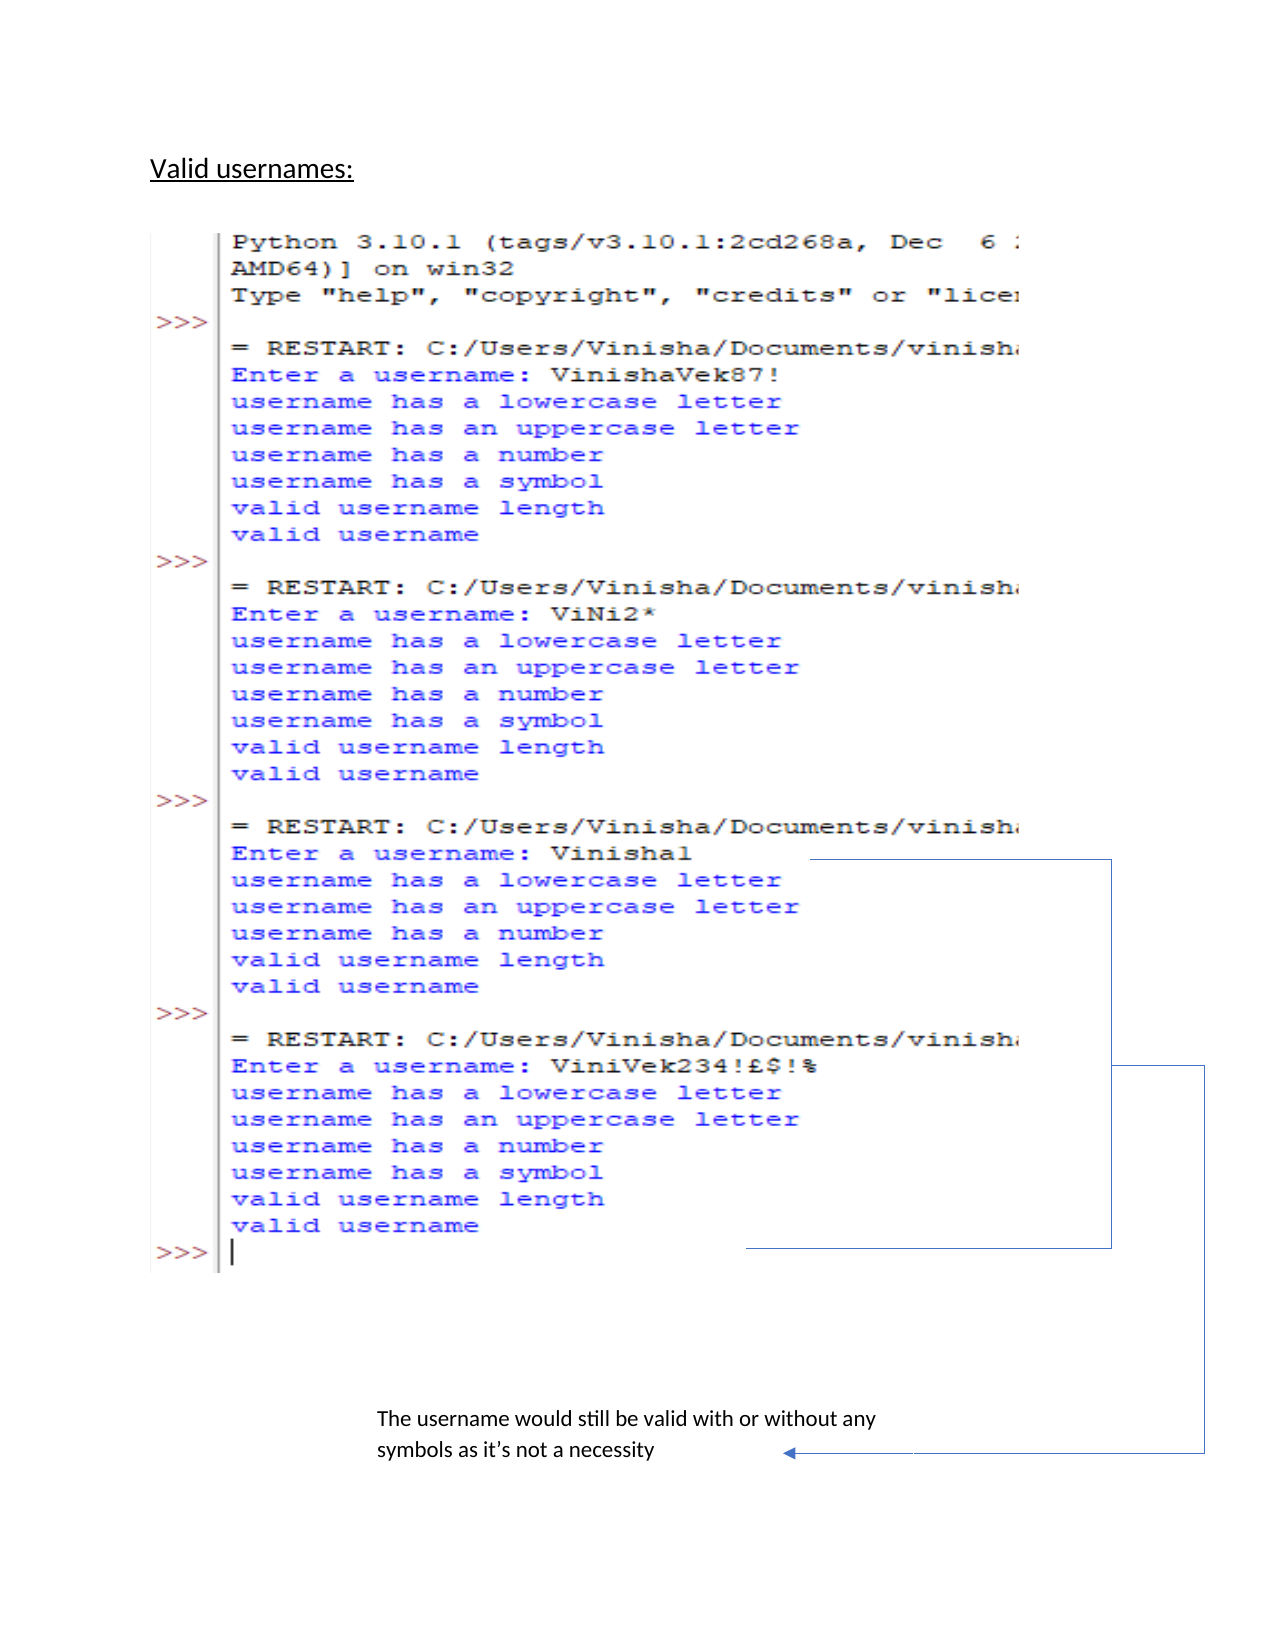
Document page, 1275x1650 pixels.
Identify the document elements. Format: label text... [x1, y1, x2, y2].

picture [150, 233, 1019, 1273]
text Valid usernames: [150, 150, 1125, 186]
